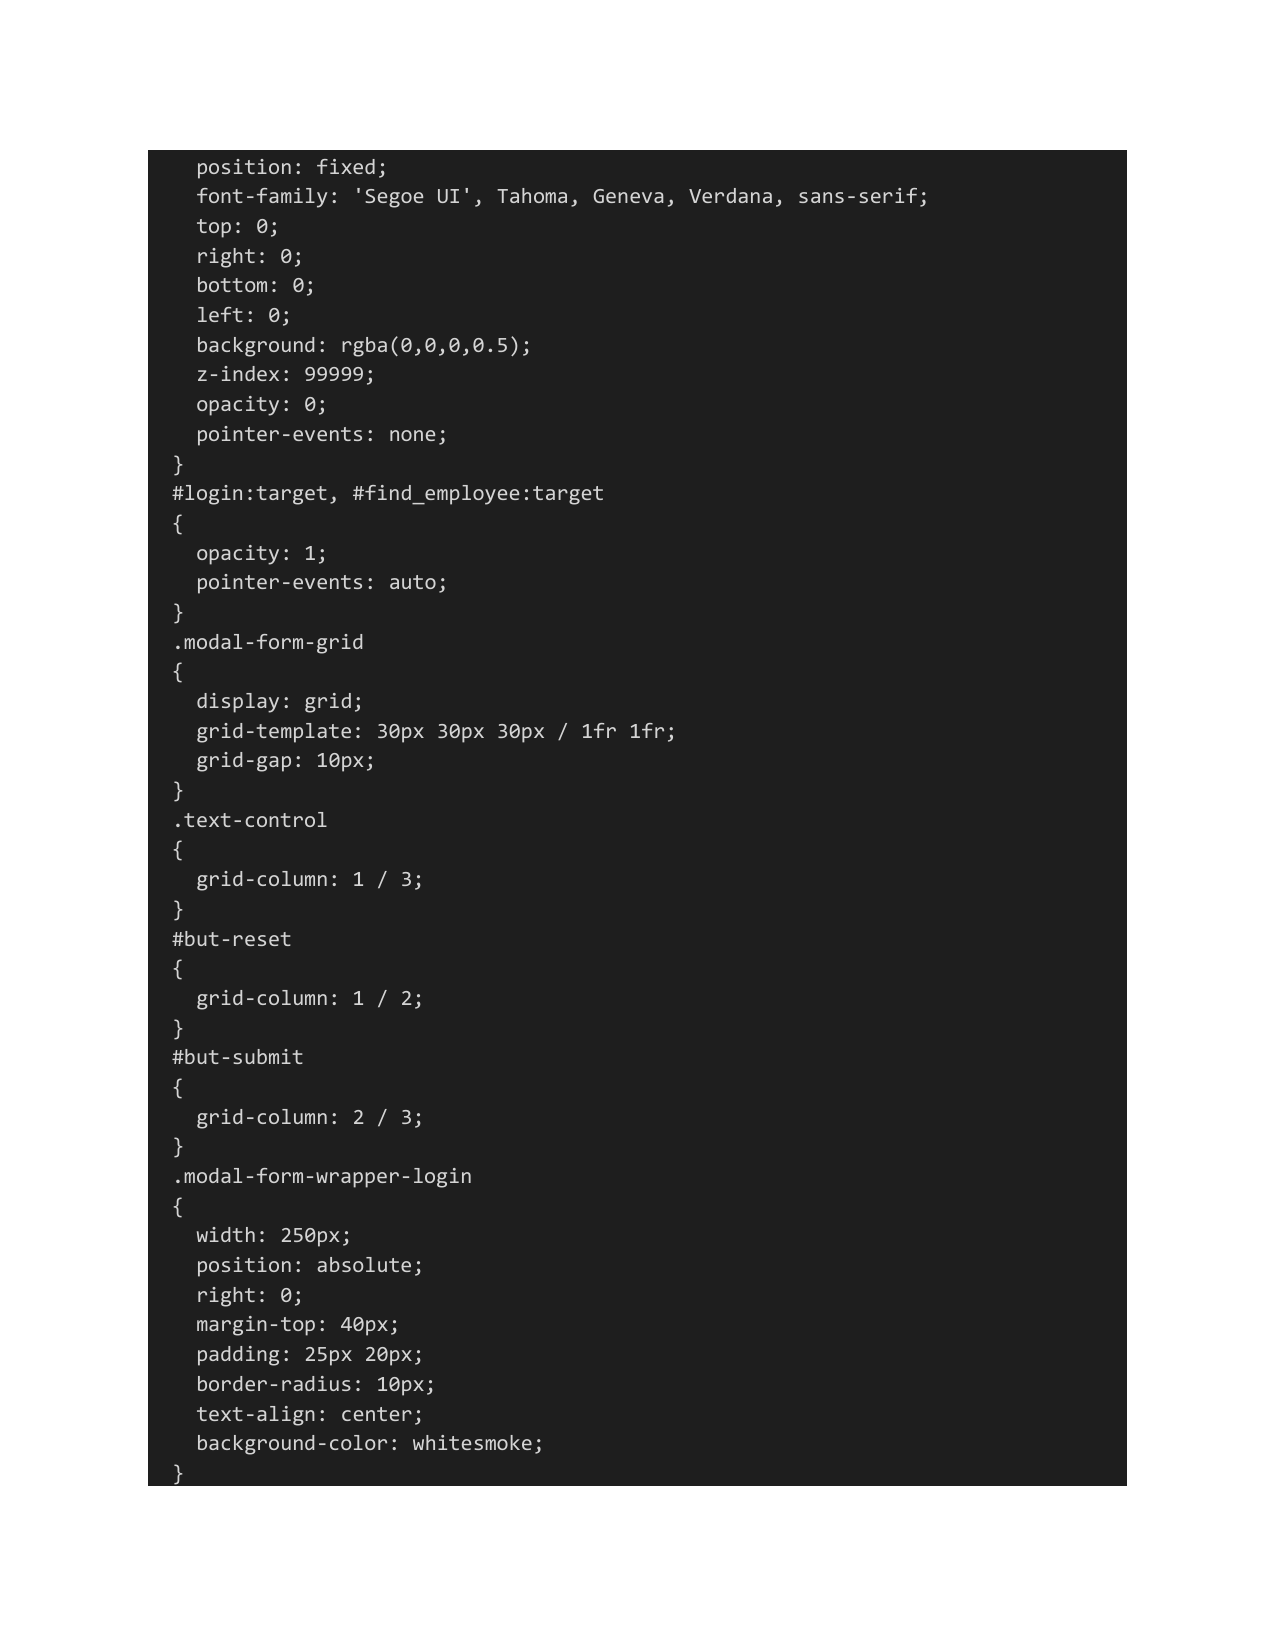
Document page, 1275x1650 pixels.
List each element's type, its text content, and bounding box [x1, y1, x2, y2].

text left: 0; [148, 298, 1127, 328]
text background: rgba(0,0,0,0.5); [148, 328, 1127, 358]
text text-align: center; [148, 1397, 1127, 1427]
text .modal-form-grid [148, 625, 1127, 655]
text pointer-events: none; [148, 417, 1127, 447]
text { [148, 1189, 1127, 1219]
text border-radius: 10px; [148, 1367, 1127, 1397]
text background-color: whitesmoke; [148, 1427, 1127, 1456]
text grid-column: 1 / 3; [148, 862, 1127, 892]
text } [148, 595, 1127, 625]
text #but-reset [148, 922, 1127, 952]
text right: 0; [148, 239, 1127, 269]
text right: 0; [148, 1278, 1127, 1308]
text opacity: 1; [148, 536, 1127, 566]
text { [148, 1070, 1127, 1100]
text .text-control [148, 803, 1127, 833]
text width: 250px; [148, 1219, 1127, 1248]
text } [148, 447, 1127, 477]
text { [148, 833, 1127, 862]
text z-index: 99999; [148, 358, 1127, 387]
text margin-top: 40px; [148, 1308, 1127, 1337]
text grid-column: 1 / 2; [148, 981, 1127, 1011]
text } [148, 773, 1127, 803]
text grid-column: 2 / 3; [148, 1100, 1127, 1130]
text font-family: 'Segoe UI', Tahoma, Geneva, Verdana, sans-serif; [148, 180, 1127, 209]
text position: absolute; [148, 1248, 1127, 1278]
text top: 0; [148, 209, 1127, 239]
text grid-gap: 10px; [148, 744, 1127, 773]
text } [148, 1456, 1127, 1486]
text .modal-form-wrapper-login [148, 1159, 1127, 1189]
text opacity: 0; [148, 387, 1127, 417]
text position: fixed; [148, 150, 1127, 180]
text } [148, 892, 1127, 922]
text padding: 25px 20px; [148, 1337, 1127, 1367]
text #but-submit [148, 1041, 1127, 1070]
text { [148, 506, 1127, 536]
text } [148, 1011, 1127, 1041]
text #login:target, #find_employee:target [148, 477, 1127, 506]
text { [148, 655, 1127, 684]
text display: grid; [148, 684, 1127, 714]
text grid-template: 30px 30px 30px / 1fr 1fr; [148, 714, 1127, 744]
text bottom: 0; [148, 269, 1127, 298]
text } [148, 1130, 1127, 1159]
text pointer-events: auto; [148, 566, 1127, 595]
text { [148, 952, 1127, 981]
